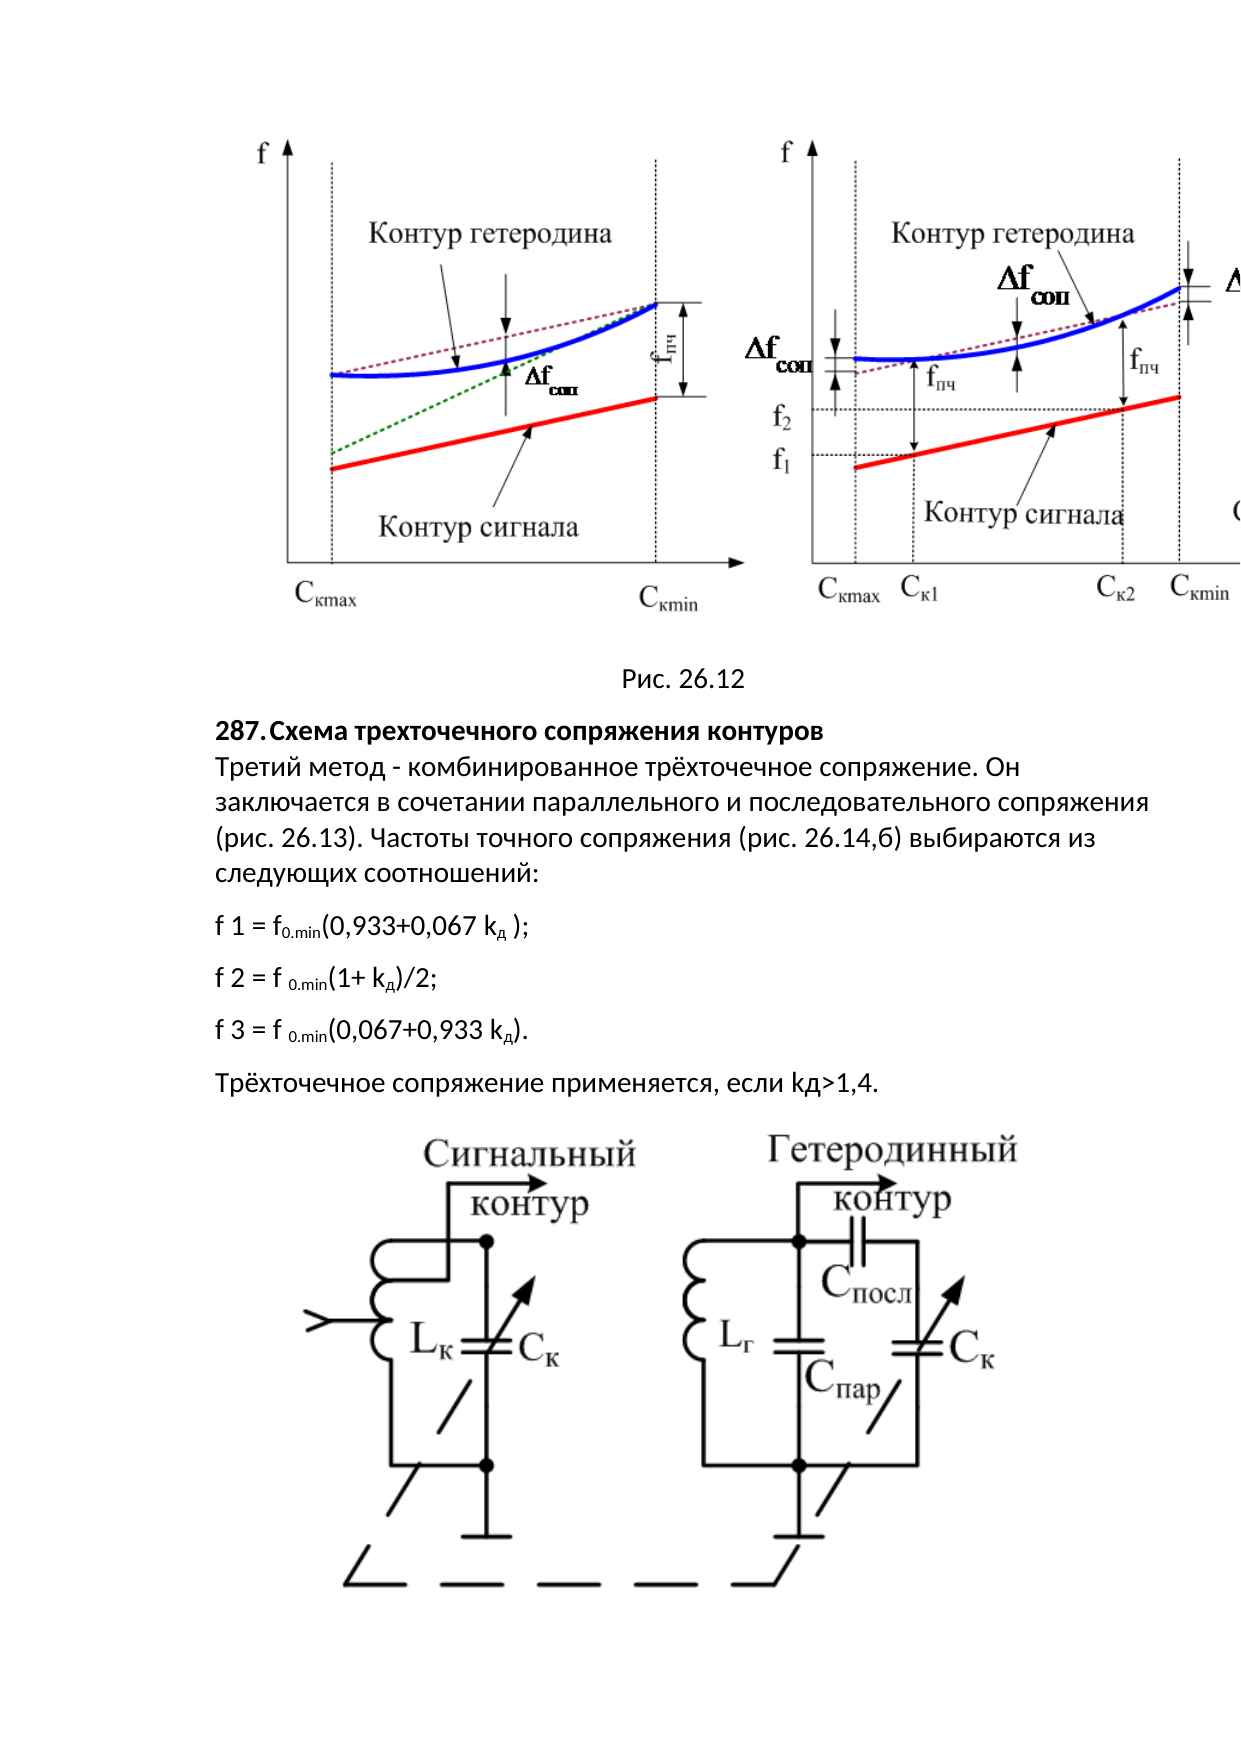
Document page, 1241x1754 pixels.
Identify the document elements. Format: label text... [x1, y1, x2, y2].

text Рис. 26.12 [215, 660, 1152, 695]
picture [300, 1116, 1066, 1611]
text f 1 = f0.min(0,933+0,067 kд ); [215, 907, 1152, 942]
text f 2 = f 0.min(1+ kд)/2; [215, 959, 1152, 995]
text Трёхточечное сопряжение применяется, если kд>1,4. [215, 1064, 1152, 1099]
text Третий метод - комбинированное трёхточечное сопряжение. Он заключается в сочетании параллельного и последовательного сопряжения (рис. 26.13). Частоты точного сопряжения (рис. 26.14,б) выбираются из следующих соотношений: [215, 748, 1152, 890]
text f 3 = f 0.min(0,067+0,933 kд). [215, 1011, 1152, 1047]
picture [214, 118, 1241, 644]
list Схема трехточечного сопряжения контуров [215, 712, 1152, 748]
